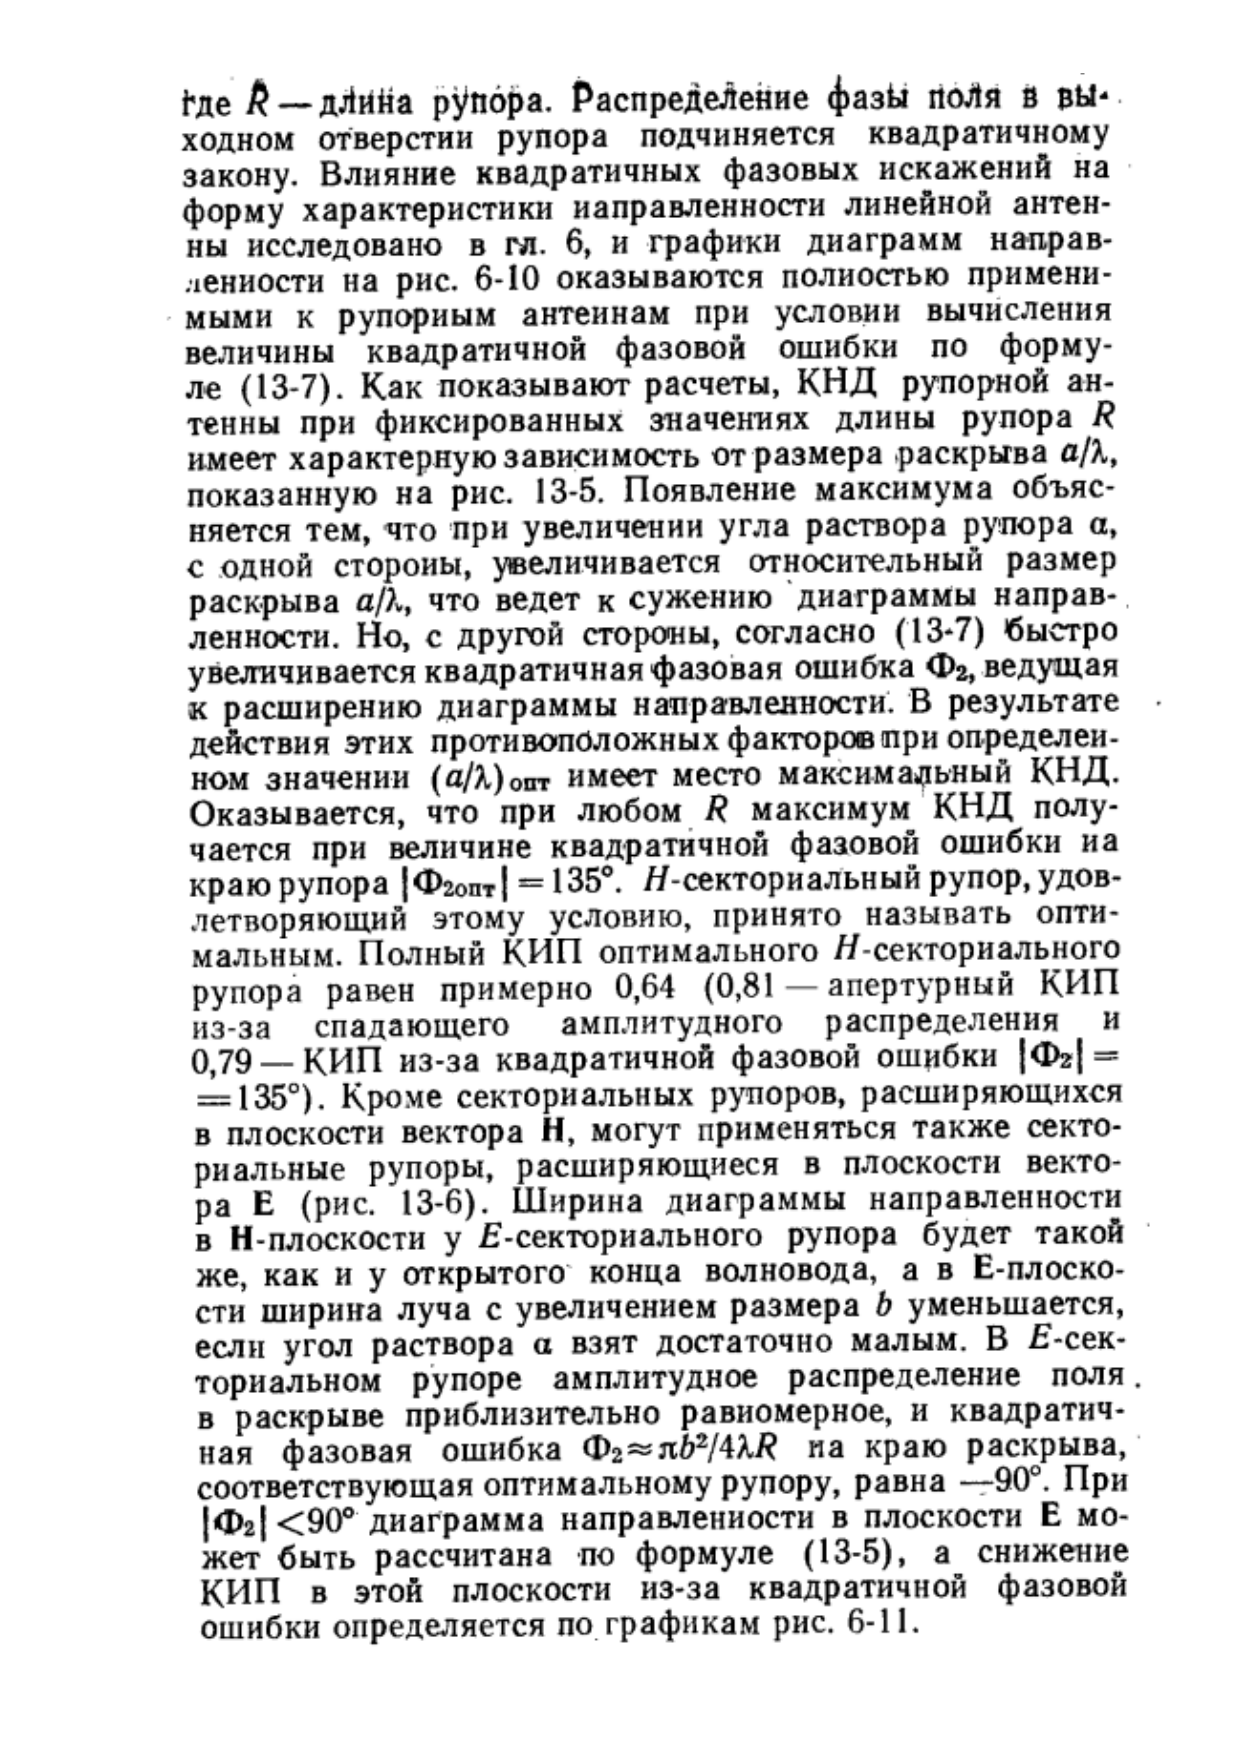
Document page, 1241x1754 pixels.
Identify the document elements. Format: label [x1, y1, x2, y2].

picture [154, 73, 1192, 1654]
